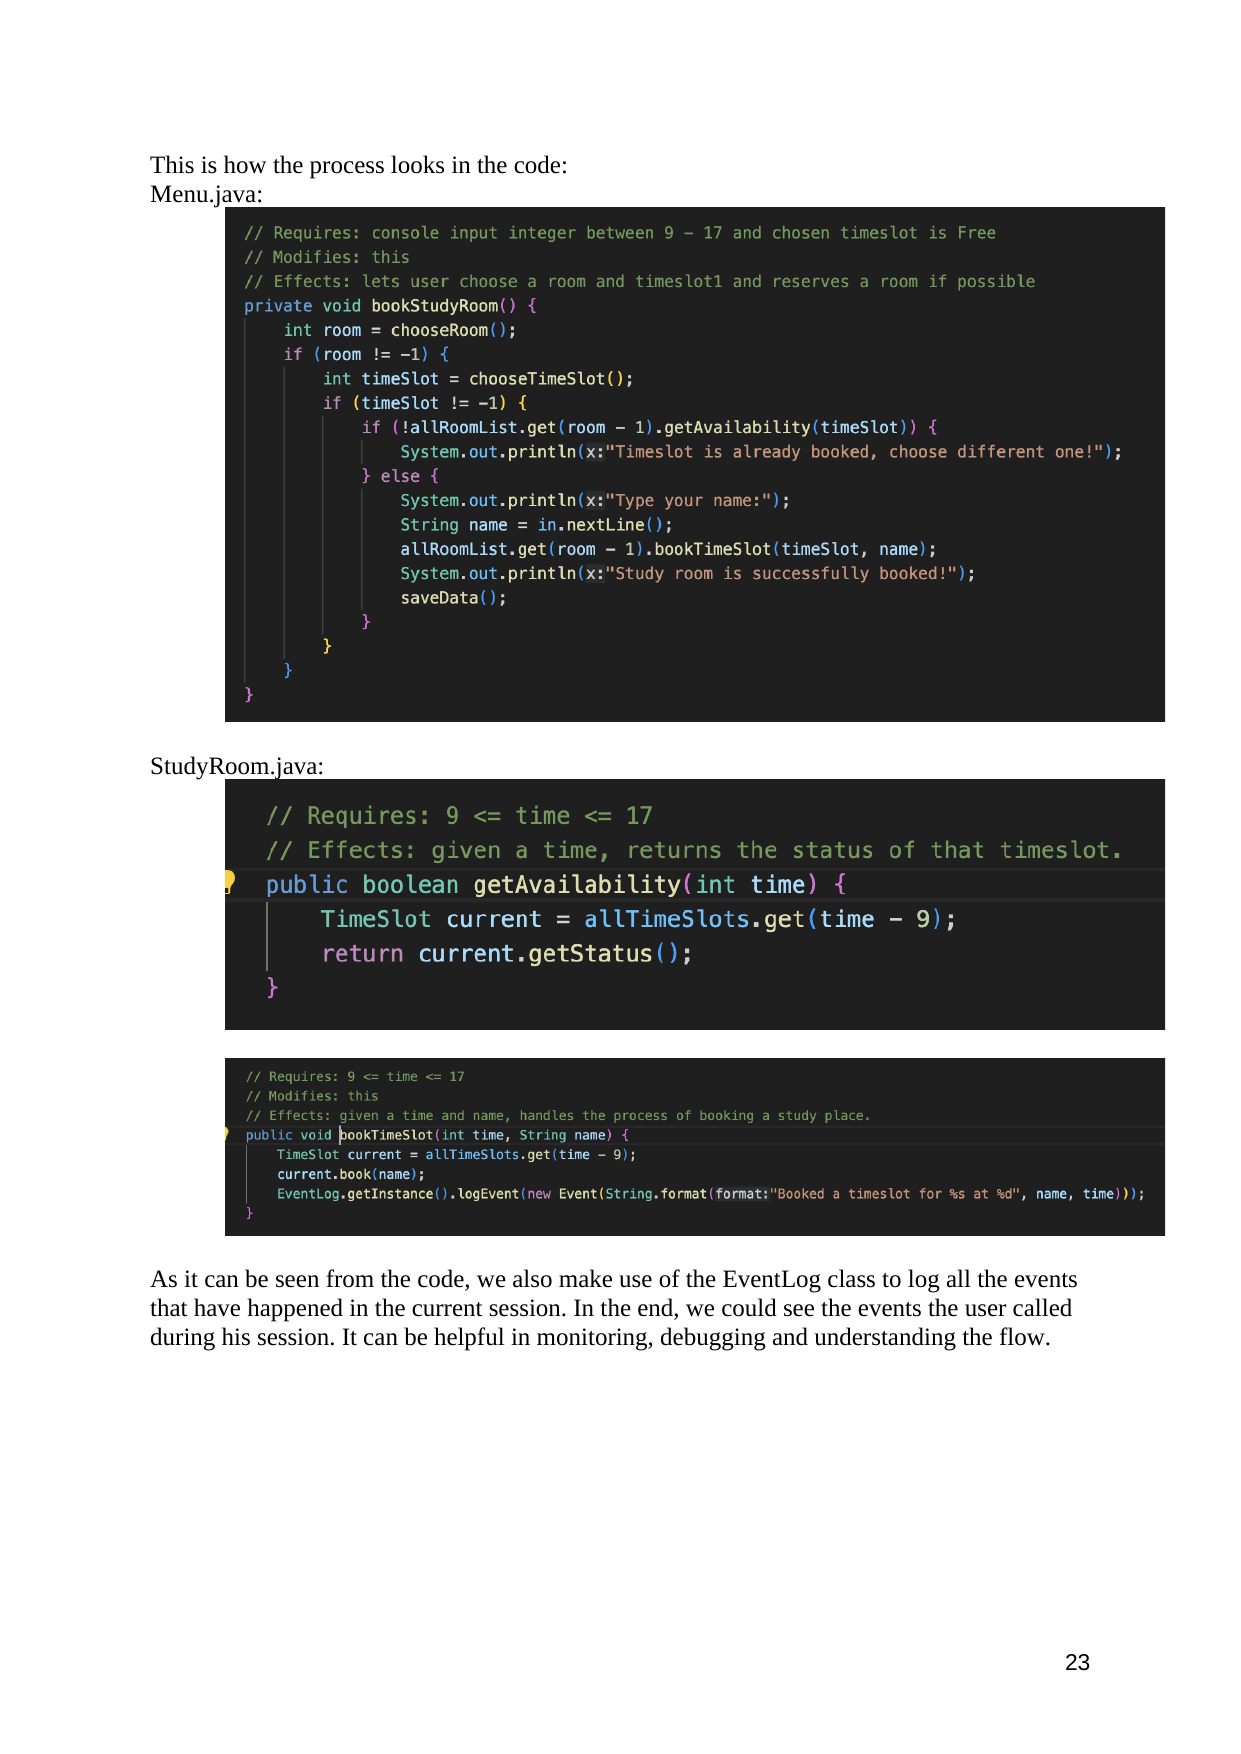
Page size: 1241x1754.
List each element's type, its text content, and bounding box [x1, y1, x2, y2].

text This is how the process looks in the code: [150, 150, 1090, 179]
text Menu.java: [150, 179, 1090, 207]
picture [225, 779, 1166, 1030]
picture [225, 207, 1166, 722]
text StudyRoom.java: [150, 751, 1090, 779]
picture [225, 1058, 1166, 1236]
text As it can be seen from the code, we also make use of the EventLog class to log all the events that have happened in the current session. In the end, we could see the events the user called during his session. It can be helpful in monitoring, debugging and understanding the flow. [150, 1264, 1090, 1350]
